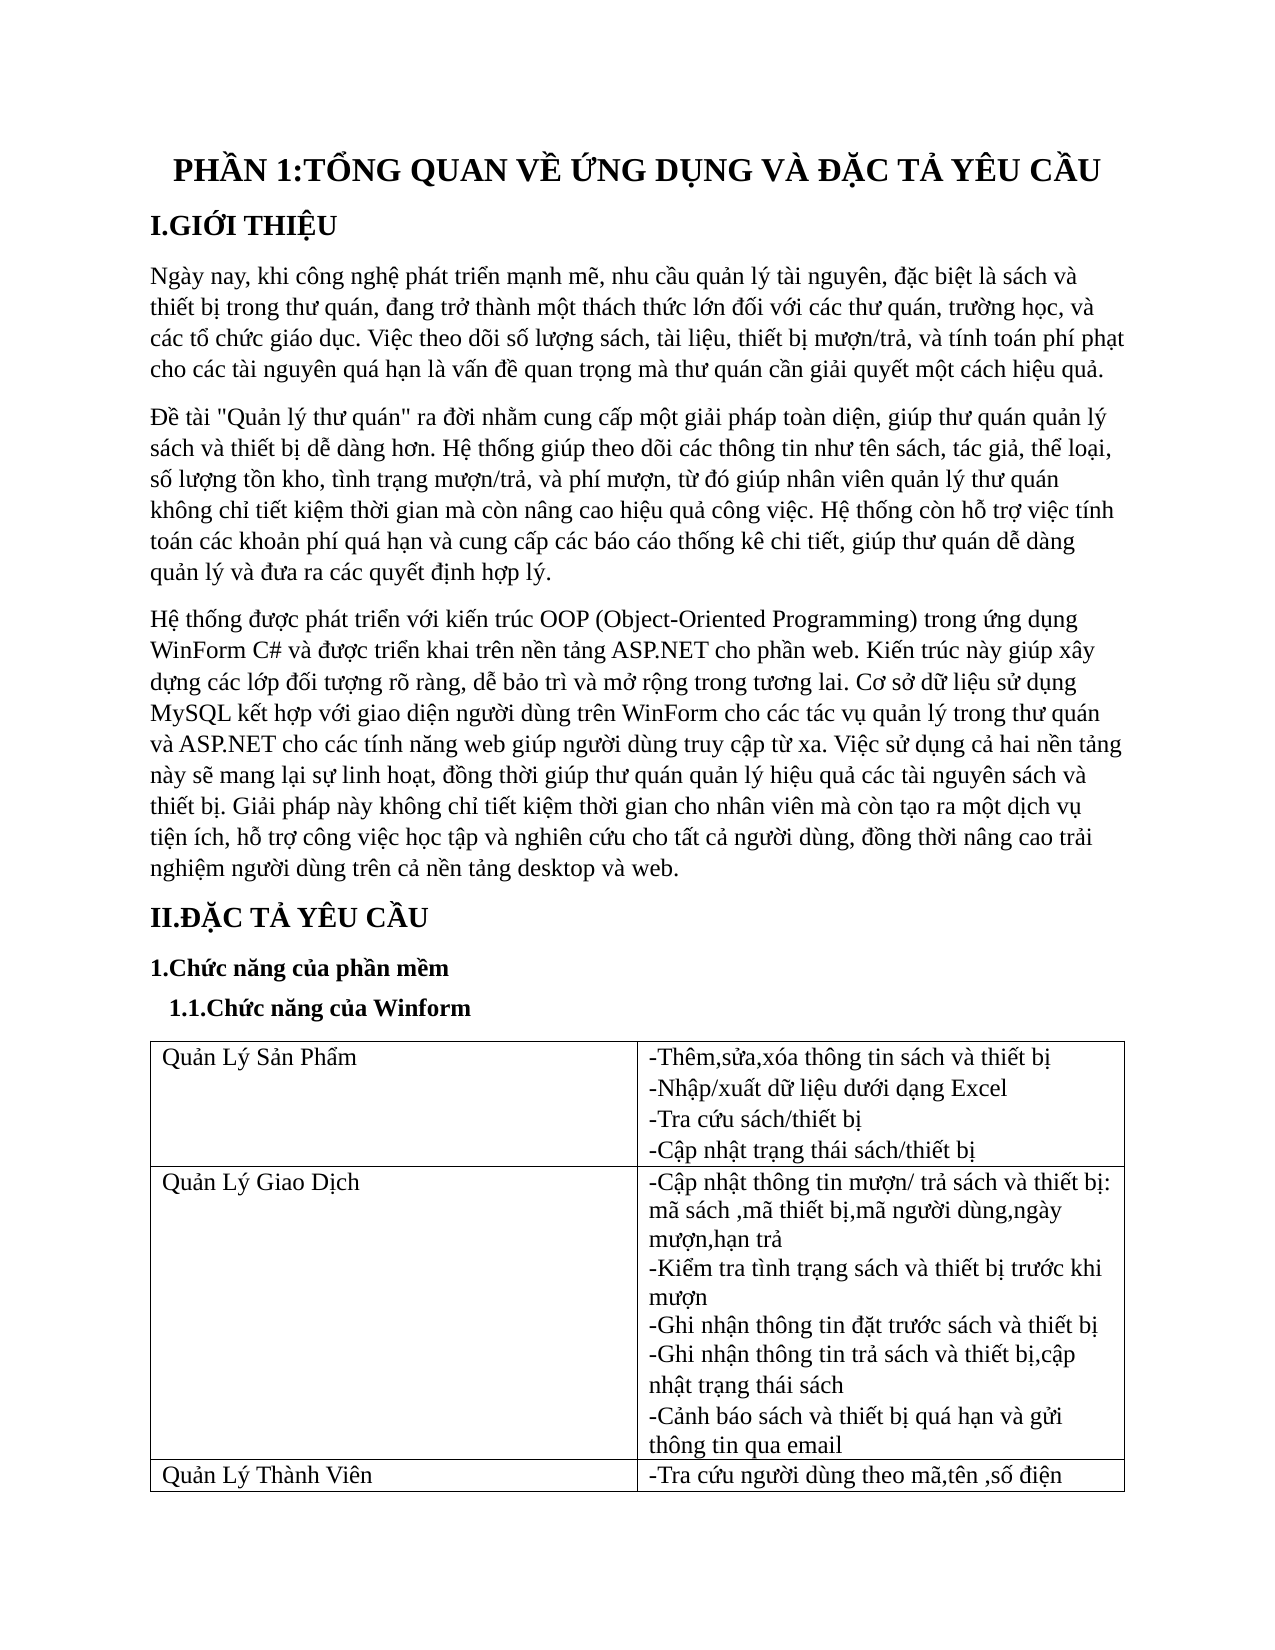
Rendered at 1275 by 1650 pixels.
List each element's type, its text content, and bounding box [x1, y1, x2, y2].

table_cell Quản Lý Thành Viên [151, 1460, 637, 1491]
text II.ĐẶC TẢ YÊU CẦU [150, 901, 1125, 934]
table_header Quản Lý Sản Phẩm [151, 1042, 637, 1166]
text Hệ thống được phát triển với kiến trúc OOP (Object-Oriented Programming) trong ứng dụng WinForm C# và được triển khai trên nền tảng ASP.NET cho phần web. Kiến trúc này giúp xây dựng các lớp đối tượng rõ ràng, dễ bảo trì và mở rộng trong tương lai. Cơ sở dữ liệu sử dụng MySQL kết hợp với giao diện người dùng trên WinForm cho các tác vụ quản lý trong thư quán và ASP.NET cho các tính năng web giúp người dùng truy cập từ xa. Việc sử dụng cả hai nền tảng này sẽ mang lại sự linh hoạt, đồng thời giúp thư quán quản lý hiệu quả các tài nguyên sách và thiết bị. Giải pháp này không chỉ tiết kiệm thời gian cho nhân viên mà còn tạo ra một dịch vụ tiện ích, hỗ trợ công việc học tập và nghiên cứu cho tất cả người dùng, đồng thời nâng cao trải nghiệm người dùng trên cả nền tảng desktop và web. [150, 604, 1125, 882]
text I.GIỚI THIỆU [150, 208, 1125, 242]
table_header -Thêm,sửa,xóa thông tin sách và thiết bị -Nhập/xuất dữ liệu dưới dạng Excel -Tra cứu sách/thiết bị -Cập nhật trạng thái sách/thiết bị [638, 1042, 1124, 1166]
text 1.1.Chức năng của Winform [150, 993, 1125, 1022]
text Ngày nay, khi công nghệ phát triển mạnh mẽ, nhu cầu quản lý tài nguyên, đặc biệt là sách và thiết bị trong thư quán, đang trở thành một thách thức lớn đối với các thư quán, trường học, và các tổ chức giáo dục. Việc theo dõi số lượng sách, tài liệu, thiết bị mượn/trả, và tính toán phí phạt cho các tài nguyên quá hạn là vấn đề quan trọng mà thư quán cần giải quyết một cách hiệu quả. [150, 261, 1125, 383]
subtitle 1.Chức năng của phần mềm [150, 953, 1125, 982]
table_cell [638, 1460, 1124, 1491]
table_cell Quản Lý Giao Dịch [151, 1167, 637, 1459]
table_cell -Cập nhật thông tin mượn/ trả sách và thiết bị: mã sách ,mã thiết bị,mã người dùng,ngày mượn,hạn trả -Kiểm tra tình trạng sách và thiết bị trước khi mượn -Ghi nhận thông tin đặt trước sách và thiết bị -Ghi nhận thông tin trả sách và thiết bị,cập nhật trạng thái sách -Cảnh báo sách và thiết bị quá hạn và gửi thông tin qua email [638, 1167, 1124, 1459]
text PHẦN 1:TỔNG QUAN VỀ ỨNG DỤNG VÀ ĐẶC TẢ YÊU CẦU [150, 150, 1125, 188]
text Đề tài "Quản lý thư quán" ra đời nhằm cung cấp một giải pháp toàn diện, giúp thư quán quản lý sách và thiết bị dễ dàng hơn. Hệ thống giúp theo dõi các thông tin như tên sách, tác giả, thể loại, số lượng tồn kho, tình trạng mượn/trả, và phí mượn, từ đó giúp nhân viên quản lý thư quán không chỉ tiết kiệm thời gian mà còn nâng cao hiệu quả công việc. Hệ thống còn hỗ trợ việc tính toán các khoản phí quá hạn và cung cấp các báo cáo thống kê chi tiết, giúp thư quán dễ dàng quản lý và đưa ra các quyết định hợp lý. [150, 402, 1125, 586]
